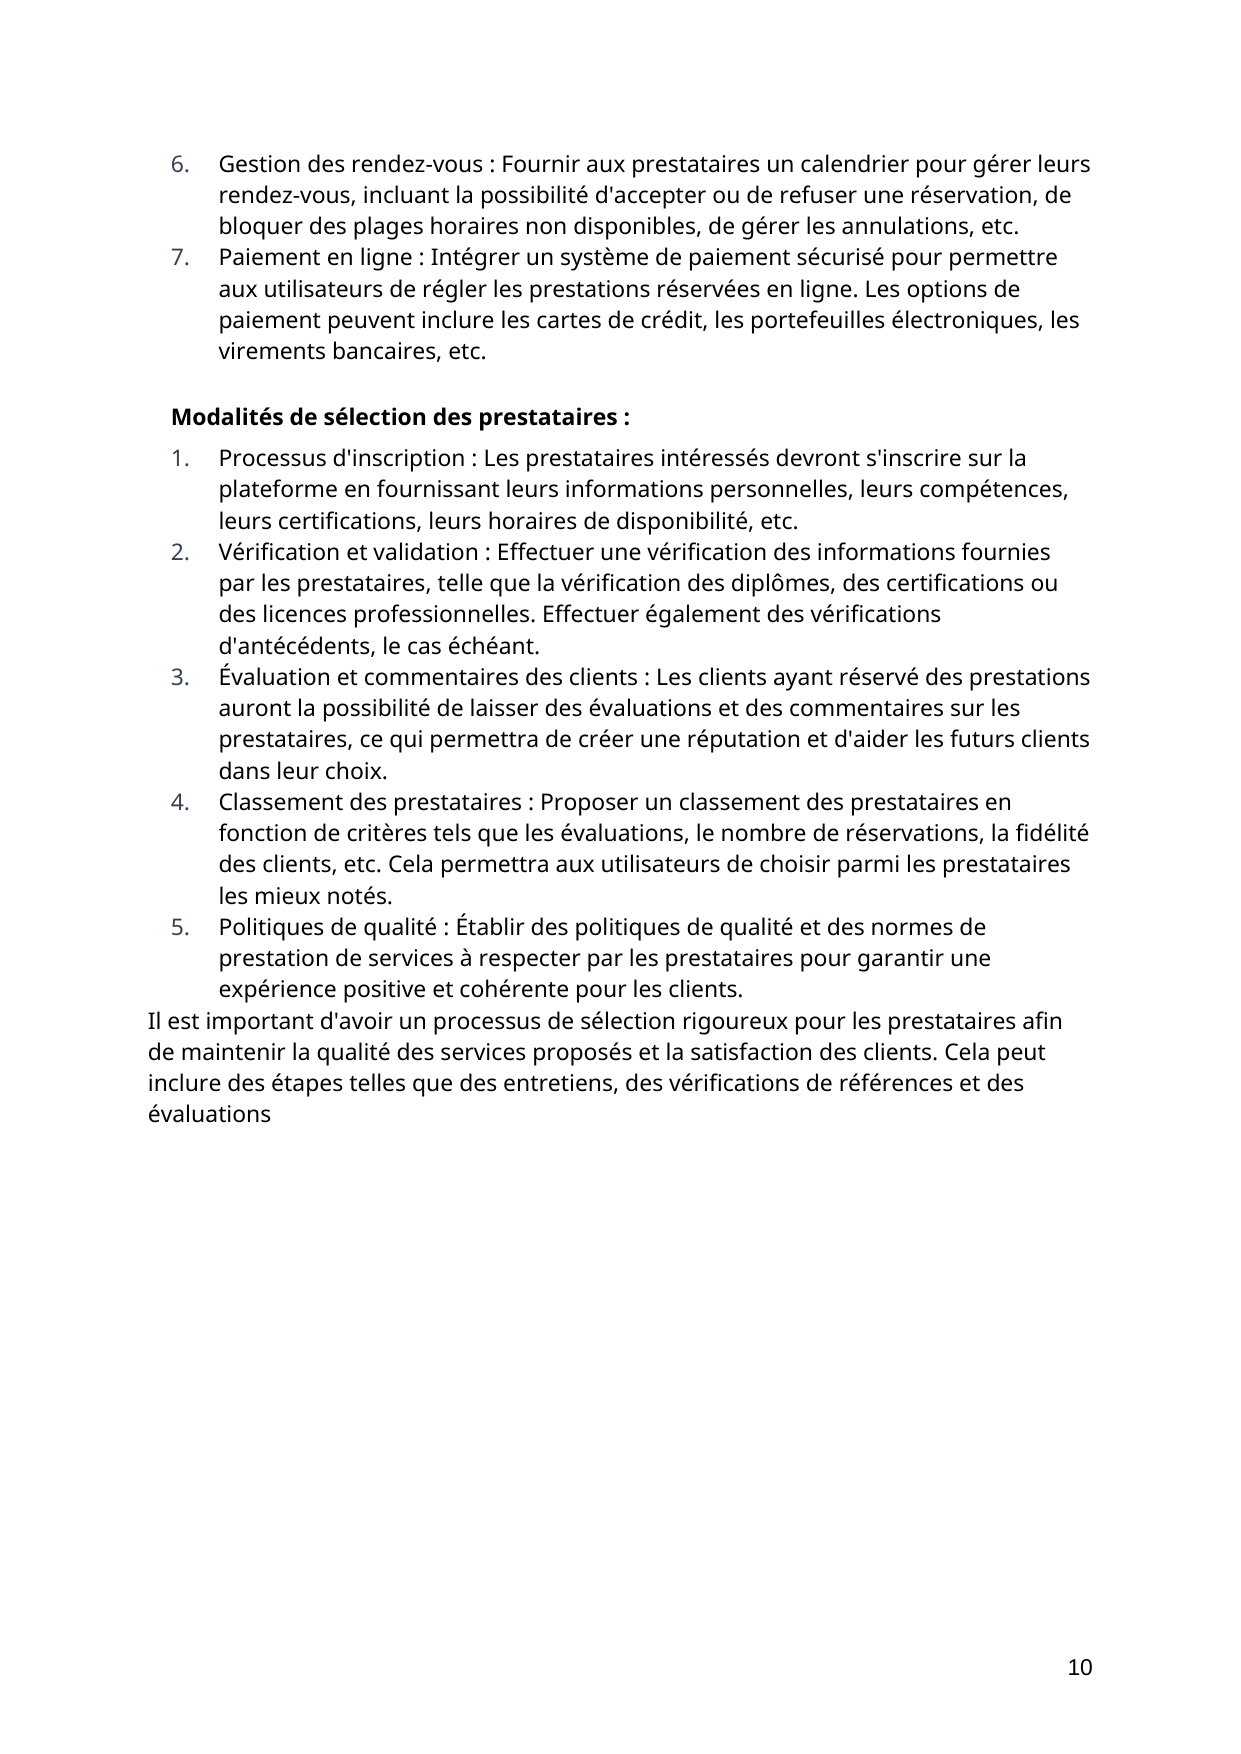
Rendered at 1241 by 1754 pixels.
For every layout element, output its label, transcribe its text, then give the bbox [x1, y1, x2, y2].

list Vérification et validation : Effectuer une vérification des informations fournies par les prestataires, telle que la vérification des diplômes, des certifications ou des licences professionnelles. Effectuer également des vérifications d'antécédents, le cas échéant. [171, 536, 1093, 661]
list Politiques de qualité : Établir des politiques de qualité et des normes de prestation de services à respecter par les prestataires pour garantir une expérience positive et cohérente pour les clients. [171, 911, 1093, 1004]
list Processus d'inscription : Les prestataires intéressés devront s'inscrire sur la plateforme en fournissant leurs informations personnelles, leurs compétences, leurs certifications, leurs horaires de disponibilité, etc. [171, 442, 1093, 536]
list Gestion des rendez-vous : Fournir aux prestataires un calendrier pour gérer leurs rendez-vous, incluant la possibilité d'accepter ou de refuser une réservation, de bloquer des plages horaires non disponibles, de gérer les annulations, etc. [171, 148, 1093, 241]
list Paiement en ligne : Intégrer un système de paiement sécurisé pour permettre aux utilisateurs de régler les prestations réservées en ligne. Les options de paiement peuvent inclure les cartes de crédit, les portefeuilles électroniques, les virements bancaires, etc. [171, 241, 1093, 366]
list Évaluation et commentaires des clients : Les clients ayant réservé des prestations auront la possibilité de laisser des évaluations et des commentaires sur les prestataires, ce qui permettra de créer une réputation et d'aider les futurs clients dans leur choix. [171, 661, 1093, 786]
text Il est important d'avoir un processus de sélection rigoureux pour les prestataires afin de maintenir la qualité des services proposés et la satisfaction des clients. Cela peut inclure des étapes telles que des entretiens, des vérifications de références et des évaluations [148, 1004, 1093, 1129]
text Modalités de sélection des prestataires : [171, 400, 1093, 432]
list Classement des prestataires : Proposer un classement des prestataires en fonction de critères tels que les évaluations, le nombre de réservations, la fidélité des clients, etc. Cela permettra aux utilisateurs de choisir parmi les prestataires les mieux notés. [171, 786, 1093, 911]
